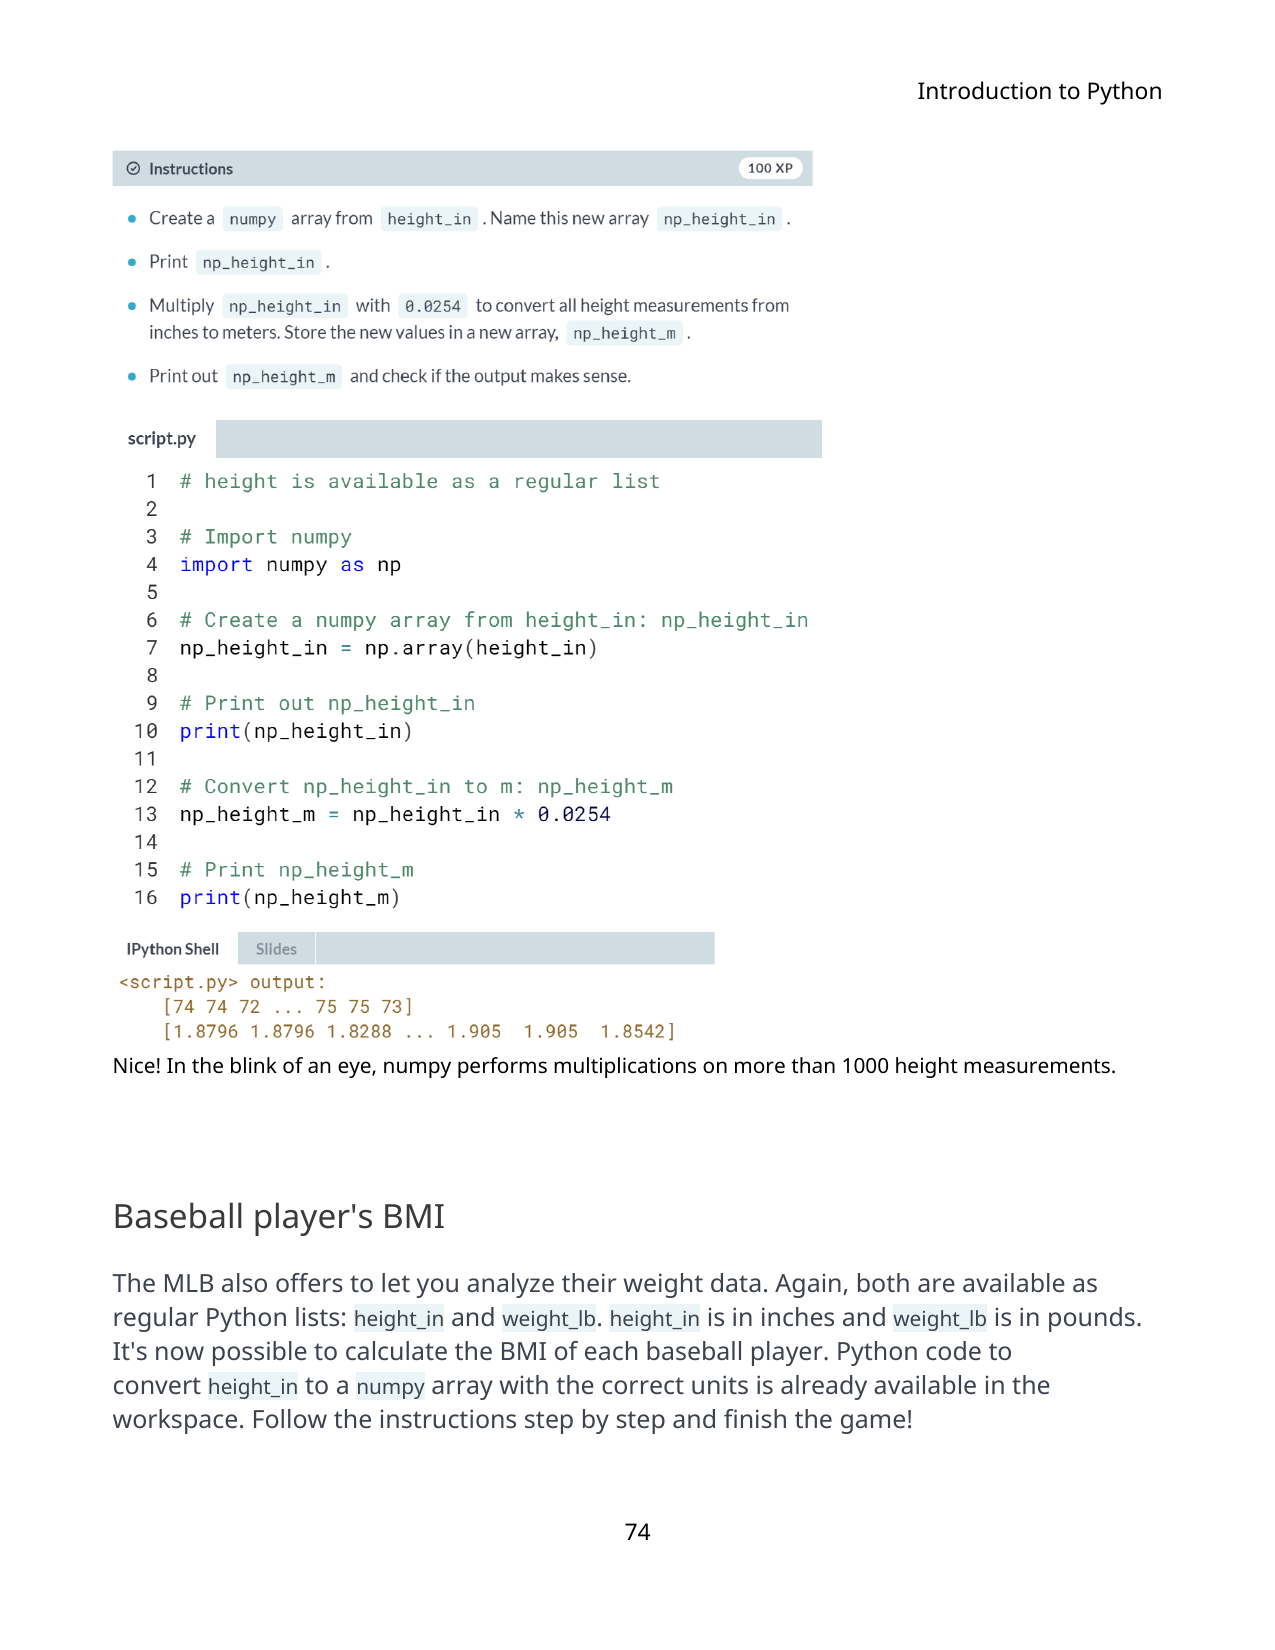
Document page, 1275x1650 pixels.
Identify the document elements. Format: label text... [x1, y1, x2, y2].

text It's now possible to calculate the BMI of each baseball player. Python code to convert height_in to a numpy array with the correct units is already available in the workspace. Follow the instructions step by step and finish the game! [112, 1333, 1162, 1436]
subtitle Baseball player's BMI [112, 1193, 1162, 1238]
picture [112, 420, 822, 914]
text The MLB also offers to let you analyze their weight data. Again, both are available as regular Python lists: height_in and weight_lb. height_in is in inches and weight_lb is in pounds. [112, 1265, 1162, 1333]
picture [112, 150, 813, 402]
picture [112, 932, 715, 1049]
